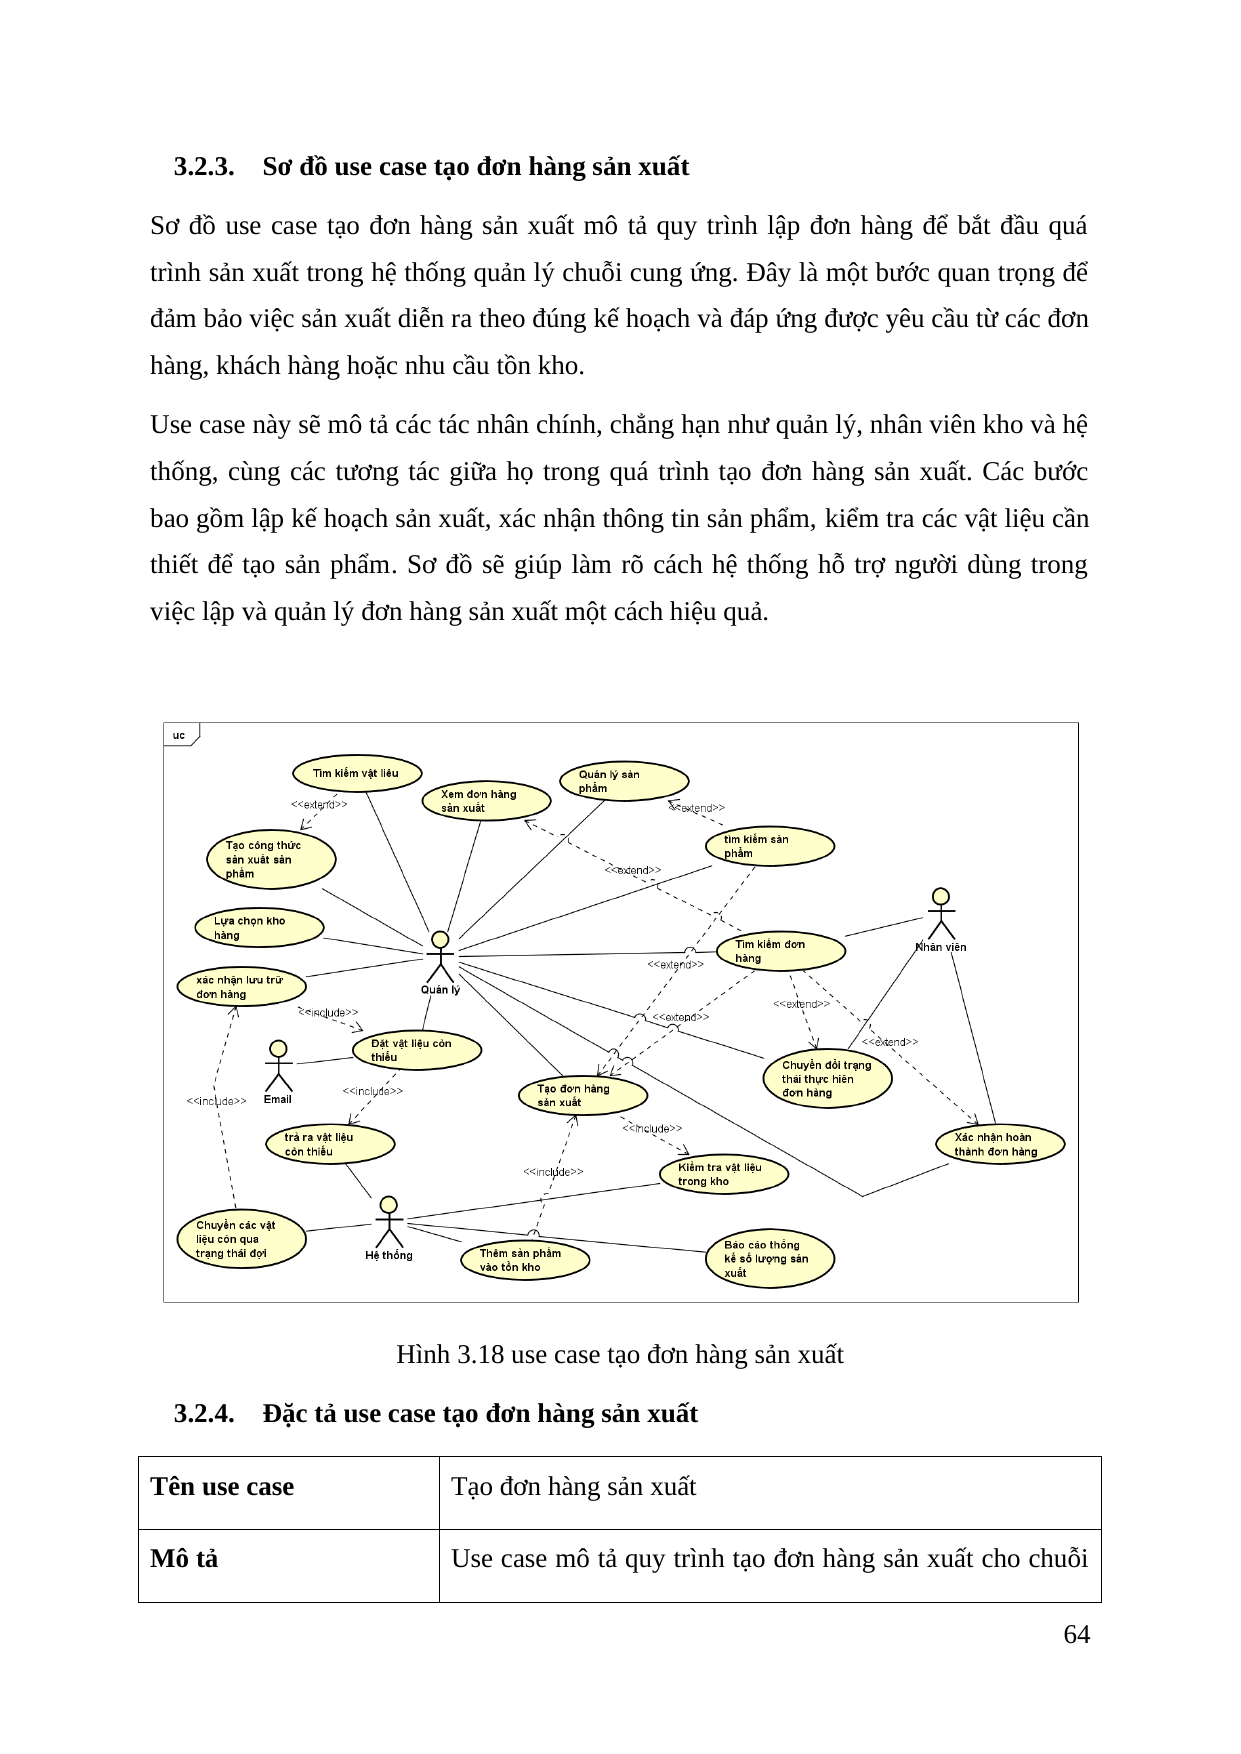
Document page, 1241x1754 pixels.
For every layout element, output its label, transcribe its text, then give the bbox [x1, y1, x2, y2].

table_header Tạo đơn hàng sản xuất [440, 1457, 1101, 1529]
subtitle Đặc tả use case tạo đơn hàng sản xuất [174, 1397, 1090, 1428]
table_header Tên use case [139, 1457, 439, 1529]
picture [154, 713, 1087, 1310]
subtitle Sơ đồ use case tạo đơn hàng sản xuất [174, 150, 1090, 181]
text Use case này sẽ mô tả các tác nhân chính, chẳng hạn như quản lý, nhân viên kho và hệ thống, cùng các tương tác giữa họ trong quá trình tạo đơn hàng sản xuất. Các bước bao gồm lập kế hoạch sản xuất, xác nhận thông tin sản phẩm, kiểm tra các vật liệu cần thiết để tạo sản phẩm. Sơ đồ sẽ giúp làm rõ cách hệ thống hỗ trợ người dùng trong việc lập và quản lý đơn hàng sản xuất một cách hiệu quả. [150, 408, 1090, 626]
text Sơ đồ use case tạo đơn hàng sản xuất mô tả quy trình lập đơn hàng để bắt đầu quá trình sản xuất trong hệ thống quản lý chuỗi cung ứng. Đây là một bước quan trọng để đảm bảo việc sản xuất diễn ra theo đúng kế hoạch và đáp ứng được yêu cầu từ các đơn hàng, khách hàng hoặc nhu cầu tồn kho. [150, 209, 1090, 380]
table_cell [440, 1530, 1101, 1602]
table_cell Mô tả [139, 1530, 439, 1602]
